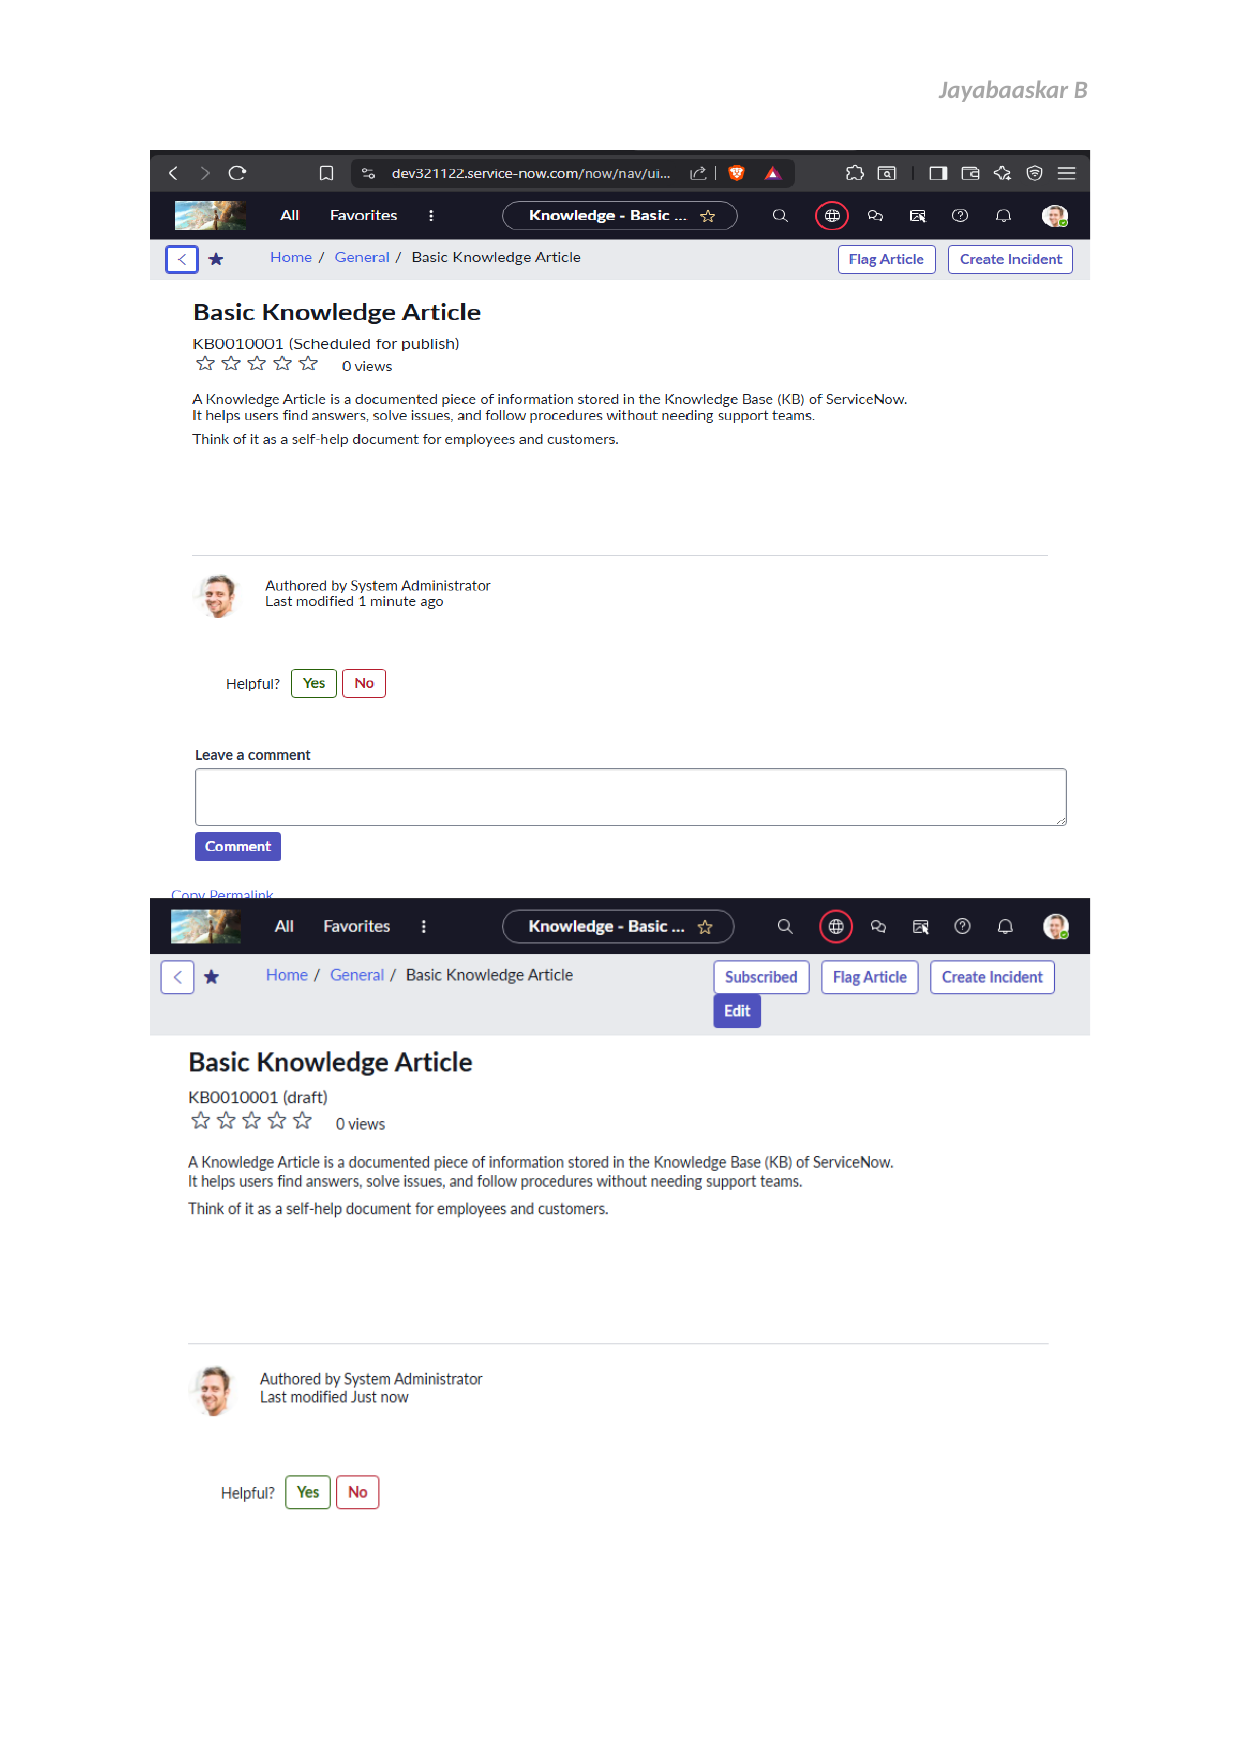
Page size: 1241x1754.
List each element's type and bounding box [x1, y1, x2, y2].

picture [150, 150, 1091, 1523]
